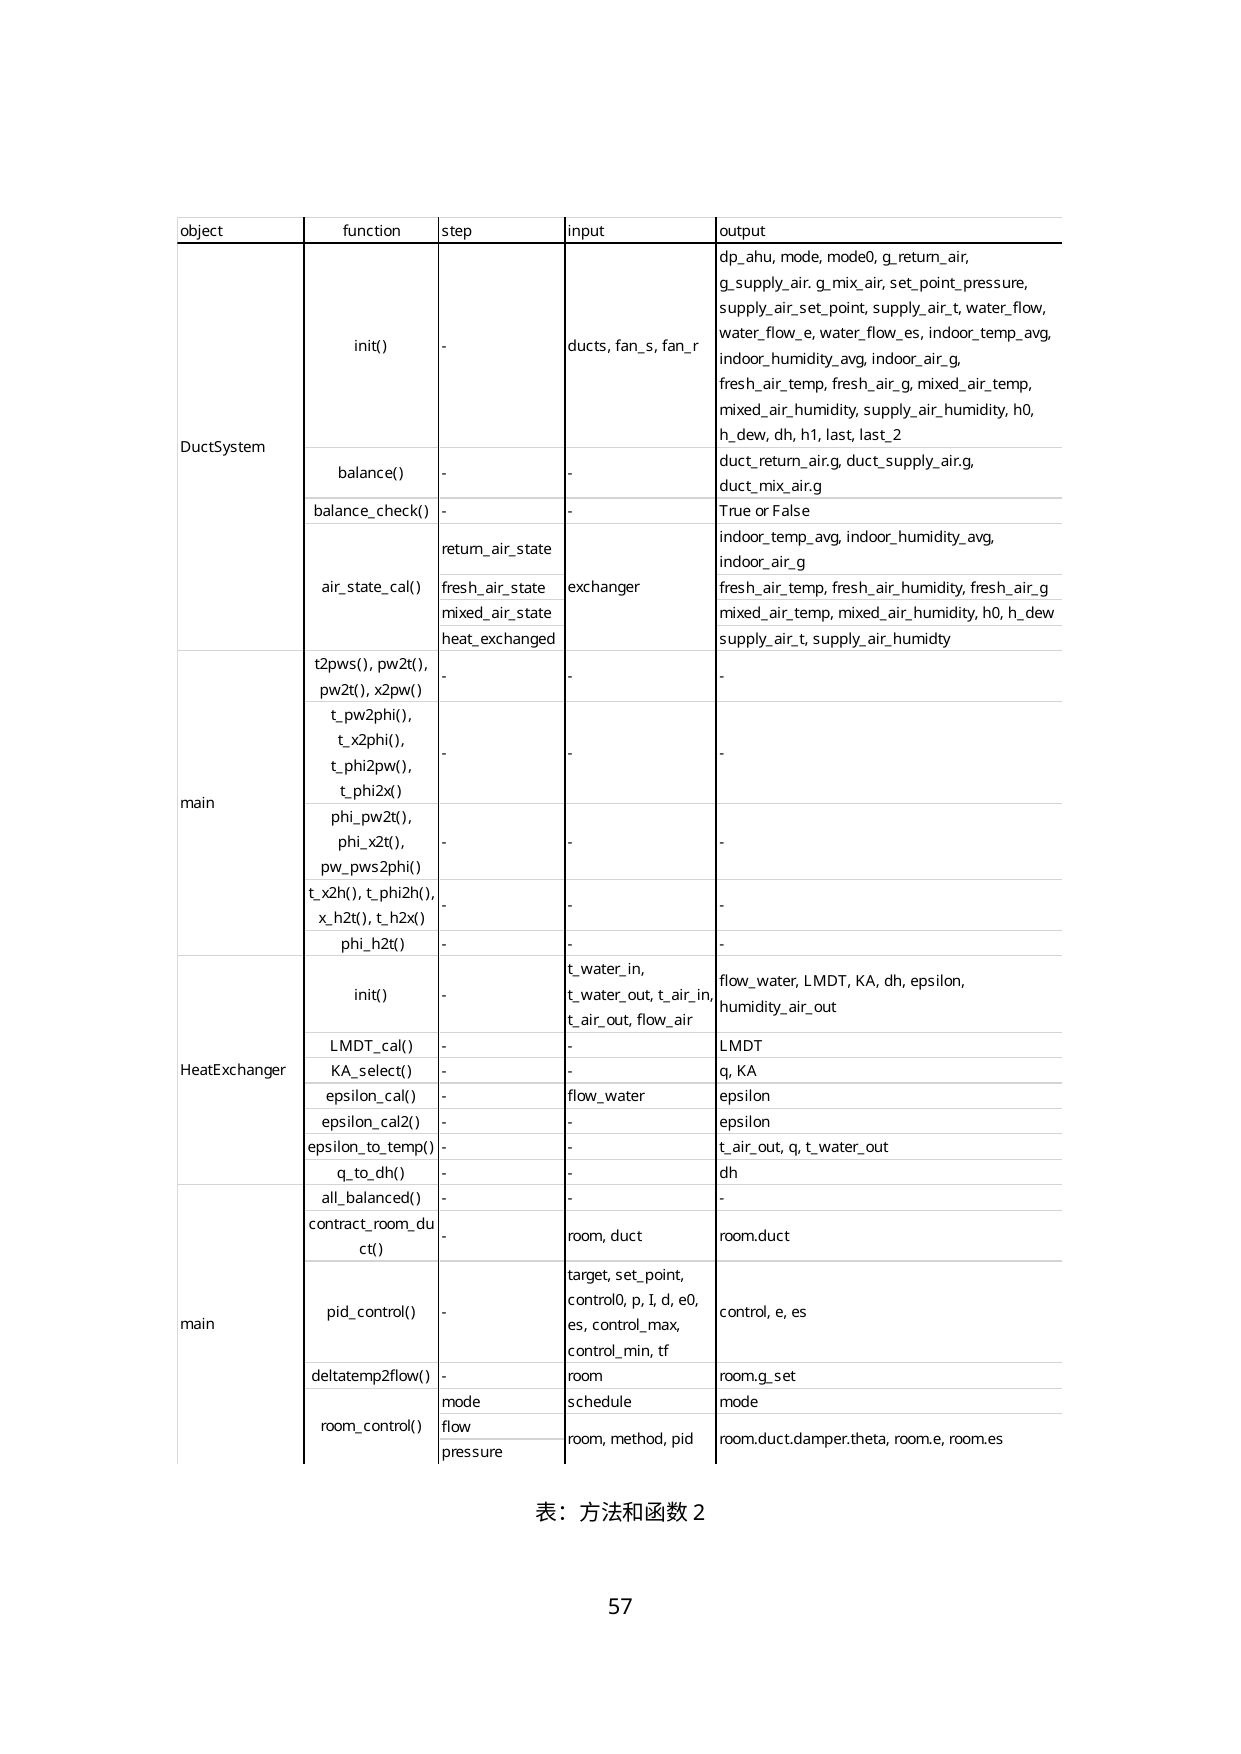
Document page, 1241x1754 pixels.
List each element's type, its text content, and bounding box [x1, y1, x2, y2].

text 表：方法和函数2 [177, 1492, 1063, 1529]
